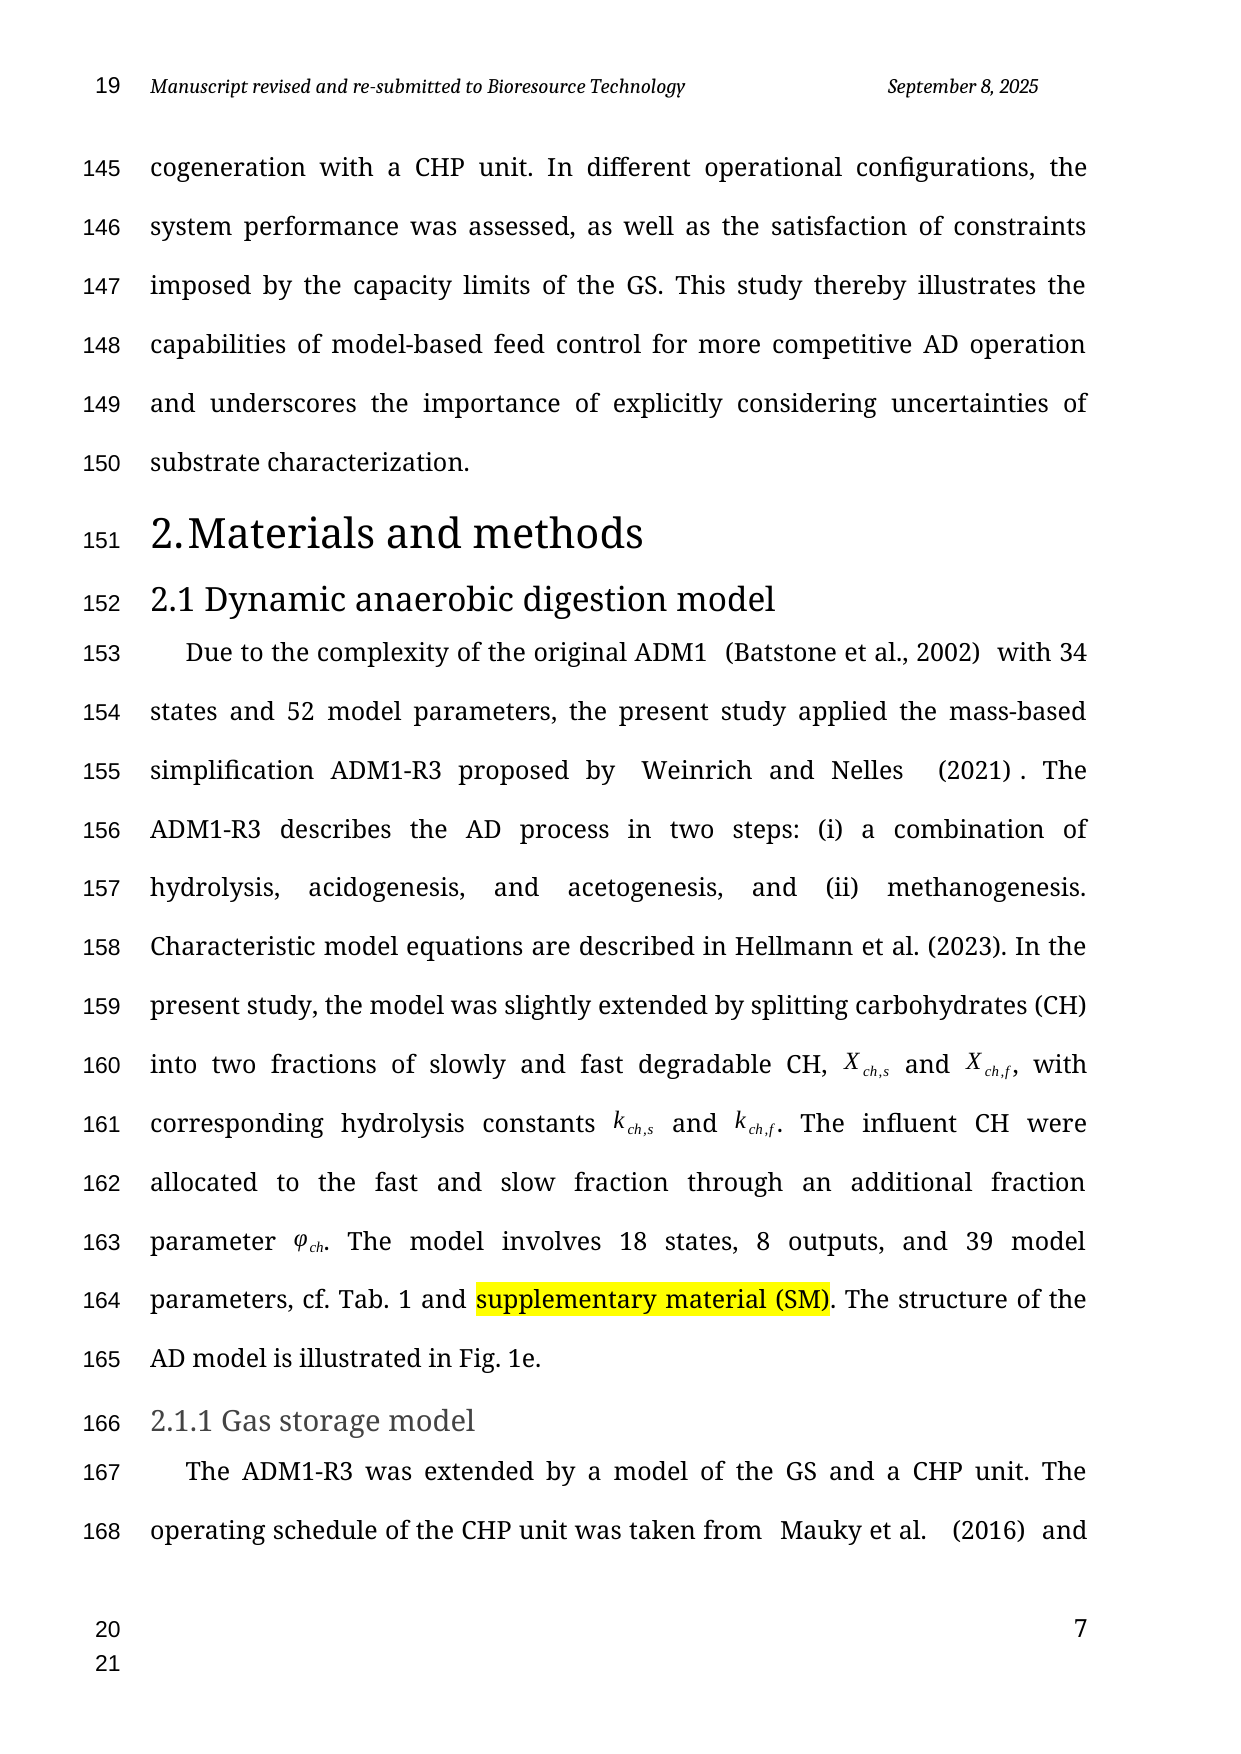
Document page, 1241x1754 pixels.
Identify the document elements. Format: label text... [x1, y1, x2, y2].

text Due to the complexity of the original ADM1 with 34 states and 52 model parameters, the present study applied the mass-based simplification ADM1-R3 proposed by . The ADM1-R3 describes the AD process in two steps: (i) a combination of hydrolysis, acidogenesis, and acetogenesis, and (ii) methanogenesis. Characteristic model equations are described in Hellmann et al. (2023). In the present study, the model was slightly extended by splitting carbohydrates (CH) into two fractions of slowly and fast degradable CH, and , with corresponding hydrolysis constants and . The influent CH were allocated to the fast and slow fraction through an additional fraction parameter . The model involves 18 states, 8 outputs, and 39 model parameters, cf. Tab. 1 and supplementary material (SM). The structure of the AD model is illustrated in Fig. 1e. [150, 635, 1087, 1375]
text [150, 150, 1087, 478]
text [150, 1453, 1087, 1546]
subtitle 2.1.1 Gas storage model [150, 1400, 1090, 1440]
subtitle Materials and methods [150, 504, 1090, 560]
subtitle 2.1 Dynamic anaerobic digestion model [150, 575, 1090, 621]
